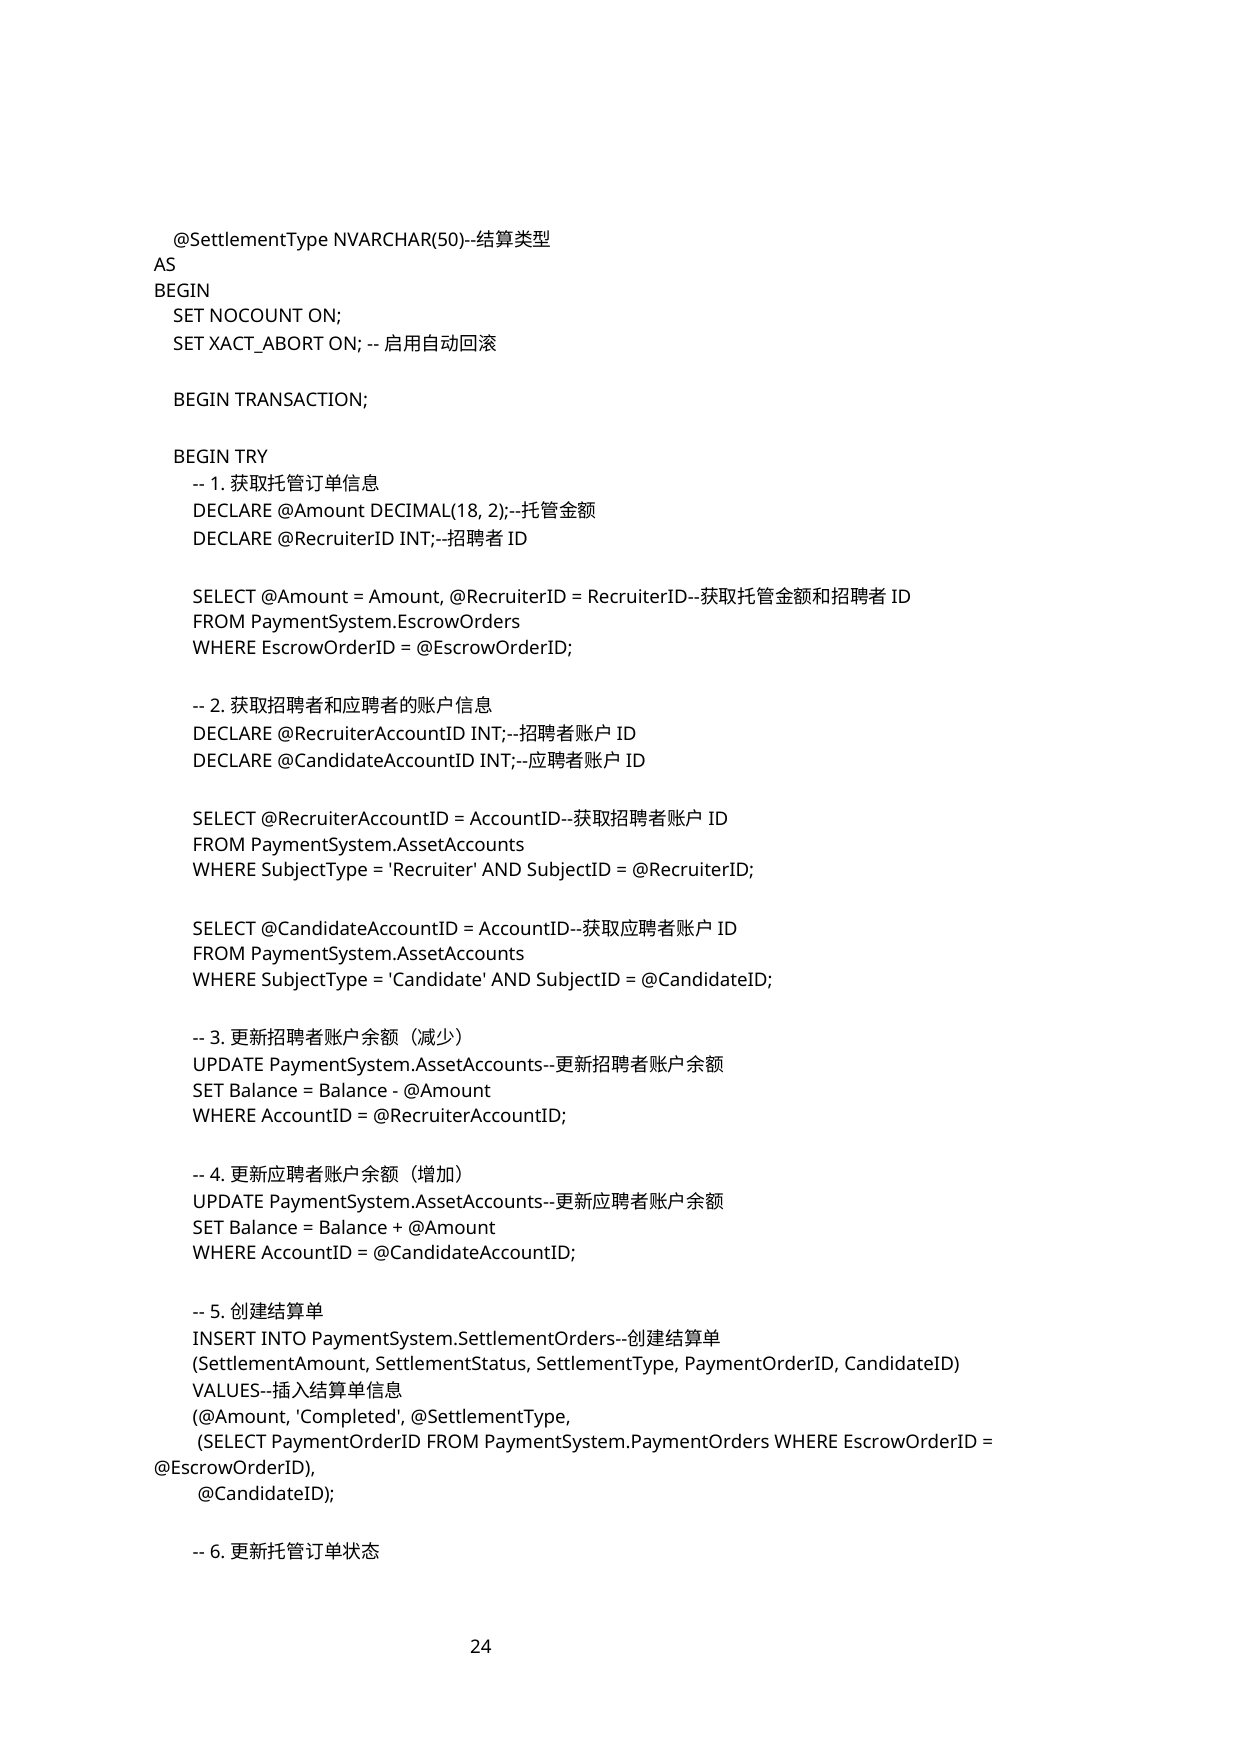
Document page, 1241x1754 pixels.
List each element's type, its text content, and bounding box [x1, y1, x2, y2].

text SET XACT_ABORT ON; -- 启用自动回滚 [153, 328, 1087, 355]
text -- 1. 获取托管订单信息 [153, 469, 1087, 496]
text FROM PaymentSystem.AssetAccounts [153, 831, 1087, 857]
text BEGIN [153, 277, 1087, 303]
text DECLARE @RecruiterID INT;--招聘者ID [153, 523, 1087, 550]
text UPDATE PaymentSystem.AssetAccounts--更新应聘者账户余额 [153, 1187, 1087, 1214]
text AS [153, 252, 1087, 277]
text SET Balance = Balance + @Amount [153, 1214, 1087, 1239]
text WHERE SubjectType = 'Candidate' AND SubjectID = @CandidateID; [153, 966, 1087, 992]
text DECLARE @CandidateAccountID INT;--应聘者账户ID [153, 746, 1087, 773]
text (SELECT PaymentOrderID FROM PaymentSystem.PaymentOrders WHERE EscrowOrderID = @EscrowOrderID), [153, 1429, 1087, 1480]
text -- 3. 更新招聘者账户余额（减少） [153, 1023, 1087, 1050]
text DECLARE @RecruiterAccountID INT;--招聘者账户ID [153, 718, 1087, 746]
text VALUES--插入结算单信息 [153, 1376, 1087, 1403]
text WHERE EscrowOrderID = @EscrowOrderID; [153, 634, 1087, 660]
text -- 6. 更新托管订单状态 [153, 1537, 1087, 1564]
text WHERE AccountID = @RecruiterAccountID; [153, 1103, 1087, 1128]
text SELECT @RecruiterAccountID = AccountID--获取招聘者账户ID [153, 804, 1087, 831]
text (@Amount, 'Completed', @SettlementType, [153, 1403, 1087, 1429]
text SET Balance = Balance - @Amount [153, 1077, 1087, 1103]
text -- 2. 获取招聘者和应聘者的账户信息 [153, 691, 1087, 718]
text SELECT @CandidateAccountID = AccountID--获取应聘者账户ID [153, 913, 1087, 941]
text UPDATE PaymentSystem.AssetAccounts--更新招聘者账户余额 [153, 1050, 1087, 1077]
text DECLARE @Amount DECIMAL(18, 2);--托管金额 [153, 496, 1087, 523]
text WHERE SubjectType = 'Recruiter' AND SubjectID = @RecruiterID; [153, 857, 1087, 882]
text -- 4. 更新应聘者账户余额（增加） [153, 1159, 1087, 1187]
text BEGIN TRANSACTION; [153, 387, 1087, 412]
text -- 5. 创建结算单 [153, 1296, 1087, 1323]
text WHERE AccountID = @CandidateAccountID; [153, 1239, 1087, 1265]
text FROM PaymentSystem.AssetAccounts [153, 941, 1087, 966]
text INSERT INTO PaymentSystem.SettlementOrders--创建结算单 [153, 1323, 1087, 1351]
text (SettlementAmount, SettlementStatus, SettlementType, PaymentOrderID, CandidateID) [153, 1351, 1087, 1376]
text @SettlementType NVARCHAR(50)--结算类型 [153, 224, 1087, 252]
text BEGIN TRY [153, 443, 1087, 469]
text SELECT @Amount = Amount, @RecruiterID = RecruiterID--获取托管金额和招聘者ID [153, 582, 1087, 609]
text FROM PaymentSystem.EscrowOrders [153, 609, 1087, 634]
text @CandidateID); [153, 1480, 1087, 1505]
text SET NOCOUNT ON; [153, 303, 1087, 328]
